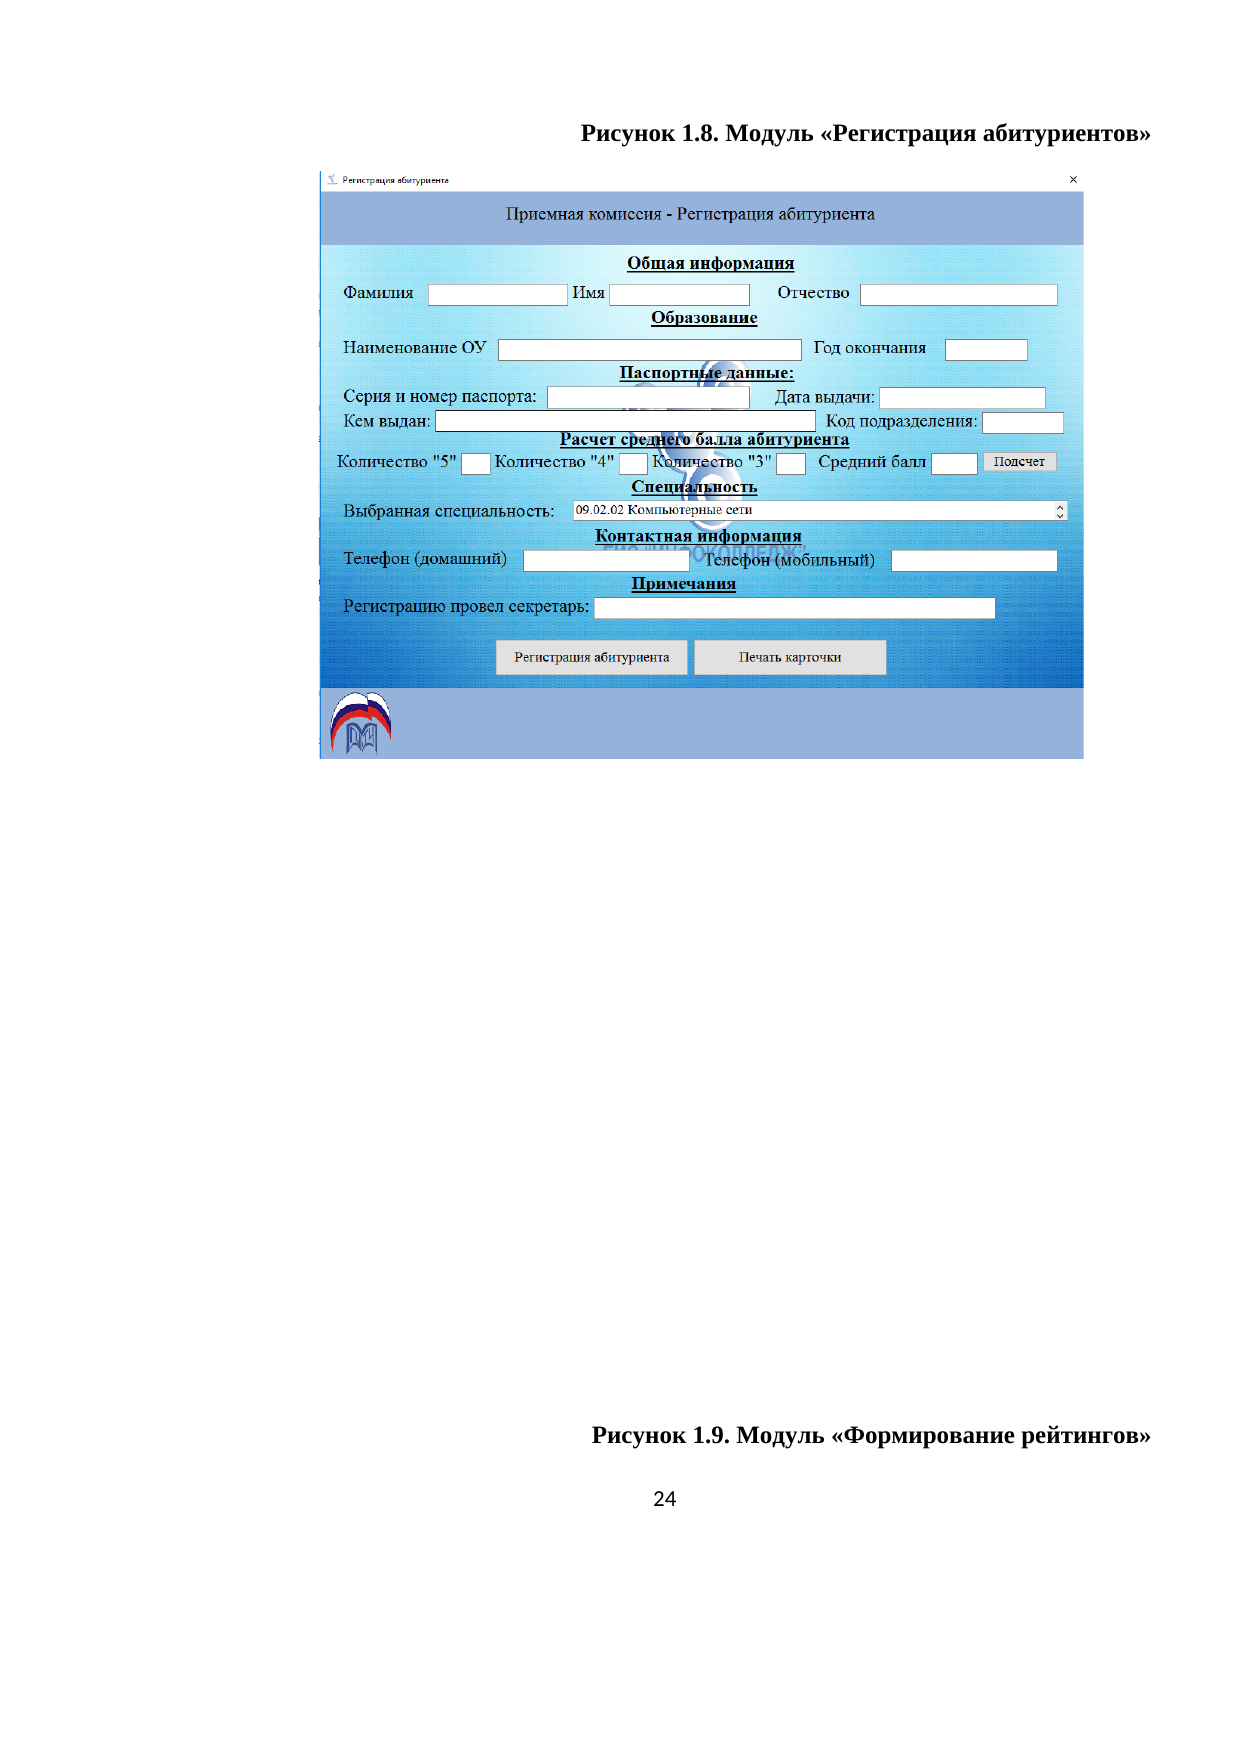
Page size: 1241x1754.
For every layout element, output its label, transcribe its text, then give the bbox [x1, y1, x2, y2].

text Рисунок 1.8. Модуль «Регистрация абитуриентов» [177, 118, 1152, 147]
text Рисунок 1.9. Модуль «Формирование рейтингов» [177, 1420, 1152, 1449]
picture [318, 171, 1084, 759]
